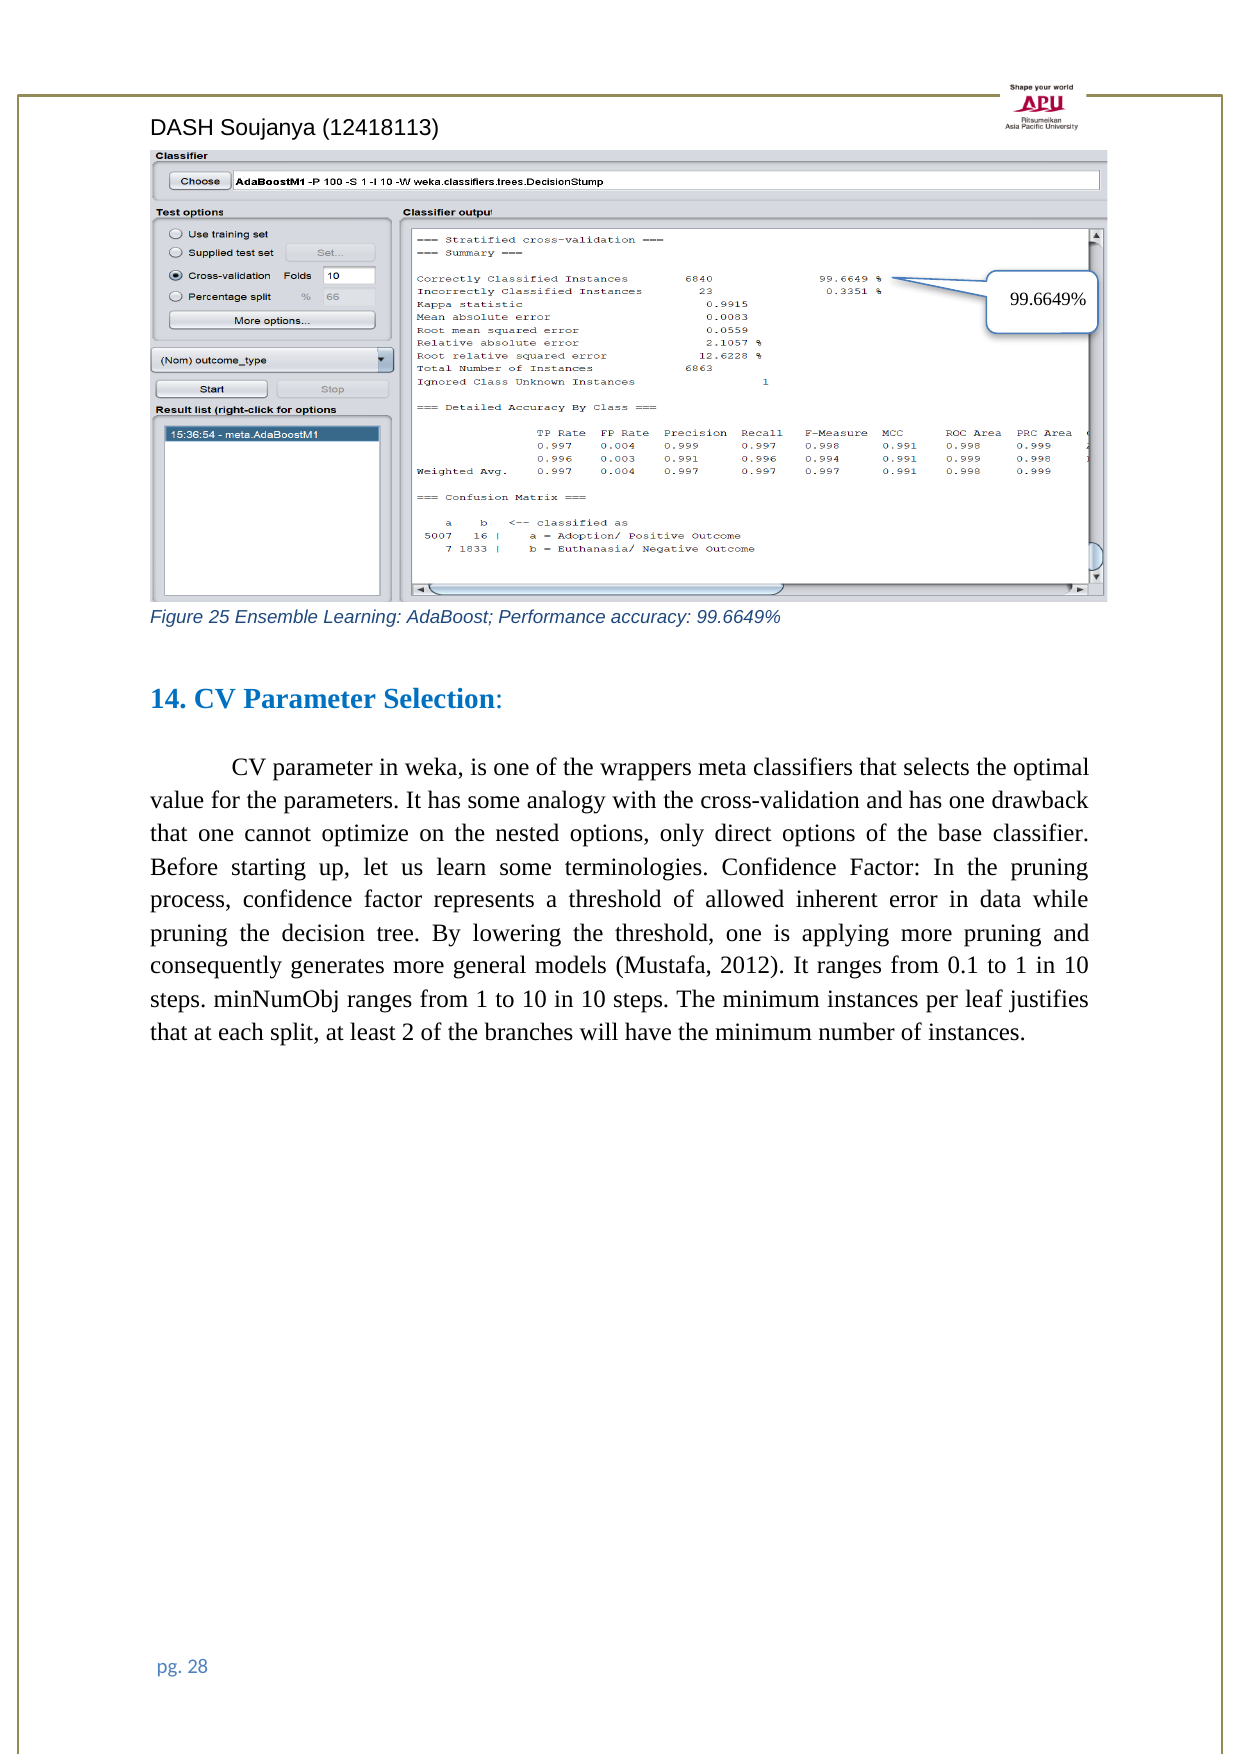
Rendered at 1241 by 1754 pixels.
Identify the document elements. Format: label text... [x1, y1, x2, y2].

text 14. CV Parameter Selection: [150, 681, 1090, 714]
picture [1000, 75, 1087, 135]
text CV parameter in weka, is one of the wrappers meta classifiers that selects the optimal value for the parameters. It has some analogy with the cross-validation and has one drawback that one cannot optimize on the nested options, only direct options of the base classifier. Before starting up, let us learn some terminologies. Confidence Factor: In the pruning process, confidence factor represents a threshold of allowed inherent error in data while pruning the decision tree. By lowering the threshold, one is applying more pruning and consequently generates more general models (Mustafa, 2012). It ranges from 0.1 to 1 in 10 steps. minNumObj ranges from 1 to 10 in 10 steps. The minimum instances per leaf justifies that at each split, at least 2 of the branches will have the minimum number of instances. [150, 752, 1090, 1045]
picture [150, 150, 1108, 602]
